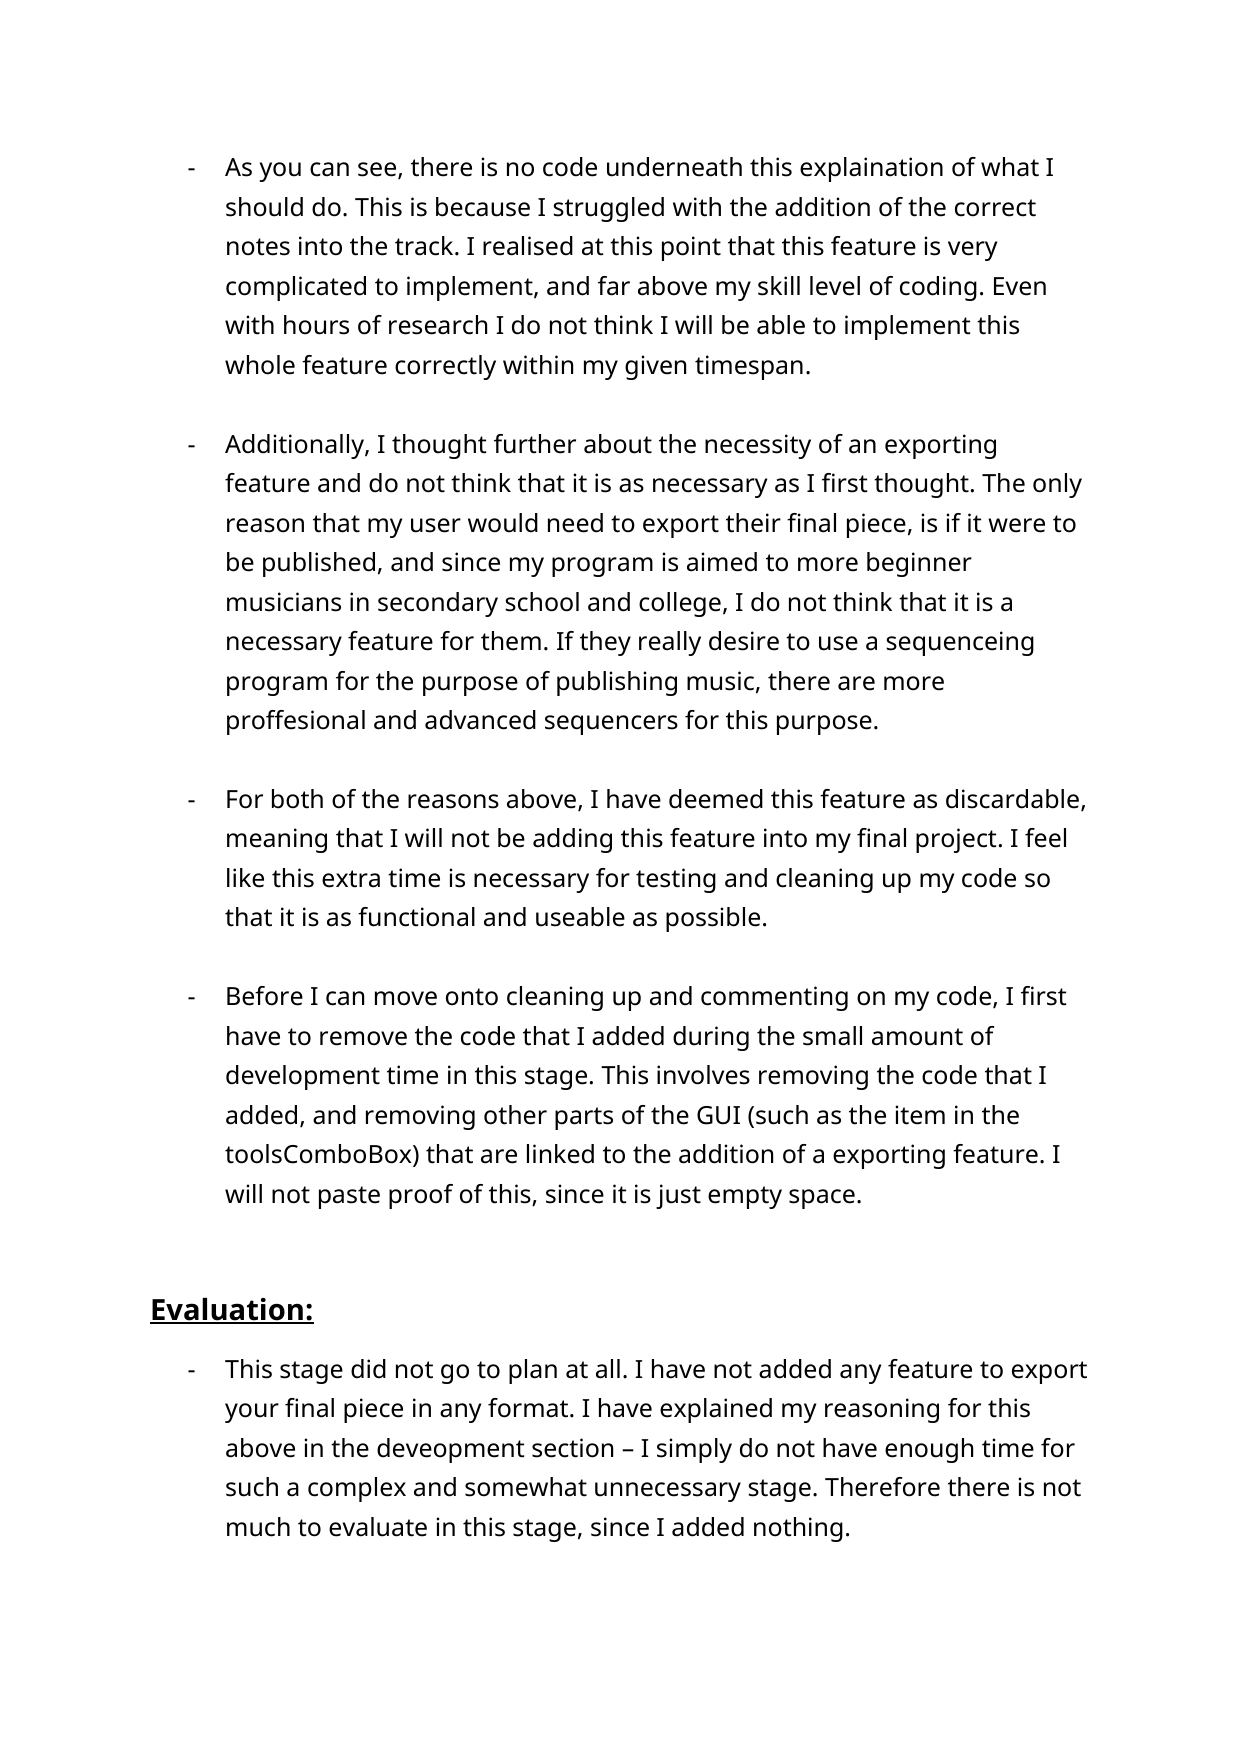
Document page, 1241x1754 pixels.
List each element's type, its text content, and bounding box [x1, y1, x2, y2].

text Evaluation: [150, 1289, 1090, 1328]
list Additionally, I thought further about the necessity of an exporting feature and do not think that it is as necessary as I first thought. The only reason that my user would need to export their final piece, is if it were to be published, and since my program is aimed to more beginner musicians in secondary school and college, I do not think that it is a necessary feature for them. If they really desire to use a sequenceing program for the purpose of publishing music, there are more proffesional and advanced sequencers for this purpose. [187, 426, 1090, 737]
list This stage did not go to plan at all. I have not added any feature to export your final piece in any format. I have explained my reasoning for this above in the deveopment section – I simply do not have enough time for such a complex and somewhat unnecessary stage. Therefore there is not much to evaluate in this stage, since I added nothing. [187, 1351, 1090, 1543]
list As you can see, there is no code underneath this explaination of what I should do. This is because I struggled with the addition of the correct notes into the track. I realised at this point that this feature is very complicated to implement, and far above my skill level of coding. Even with hours of research I do not think I will be able to implement this whole feature correctly within my given timespan. [187, 150, 1090, 381]
list Before I can move onto cleaning up and commenting on my code, I first have to remove the code that I added during the small amount of development time in this stage. This involves removing the code that I added, and removing other parts of the GUI (such as the item in the toolsComboBox) that are linked to the addition of a exporting feature. I will not paste proof of this, since it is just empty space. [187, 979, 1090, 1211]
list For both of the reasons above, I have deemed this feature as discardable, meaning that I will not be adding this feature into my final project. I feel like this extra time is necessary for testing and cleaning up my code so that it is as functional and useable as possible. [187, 782, 1090, 934]
